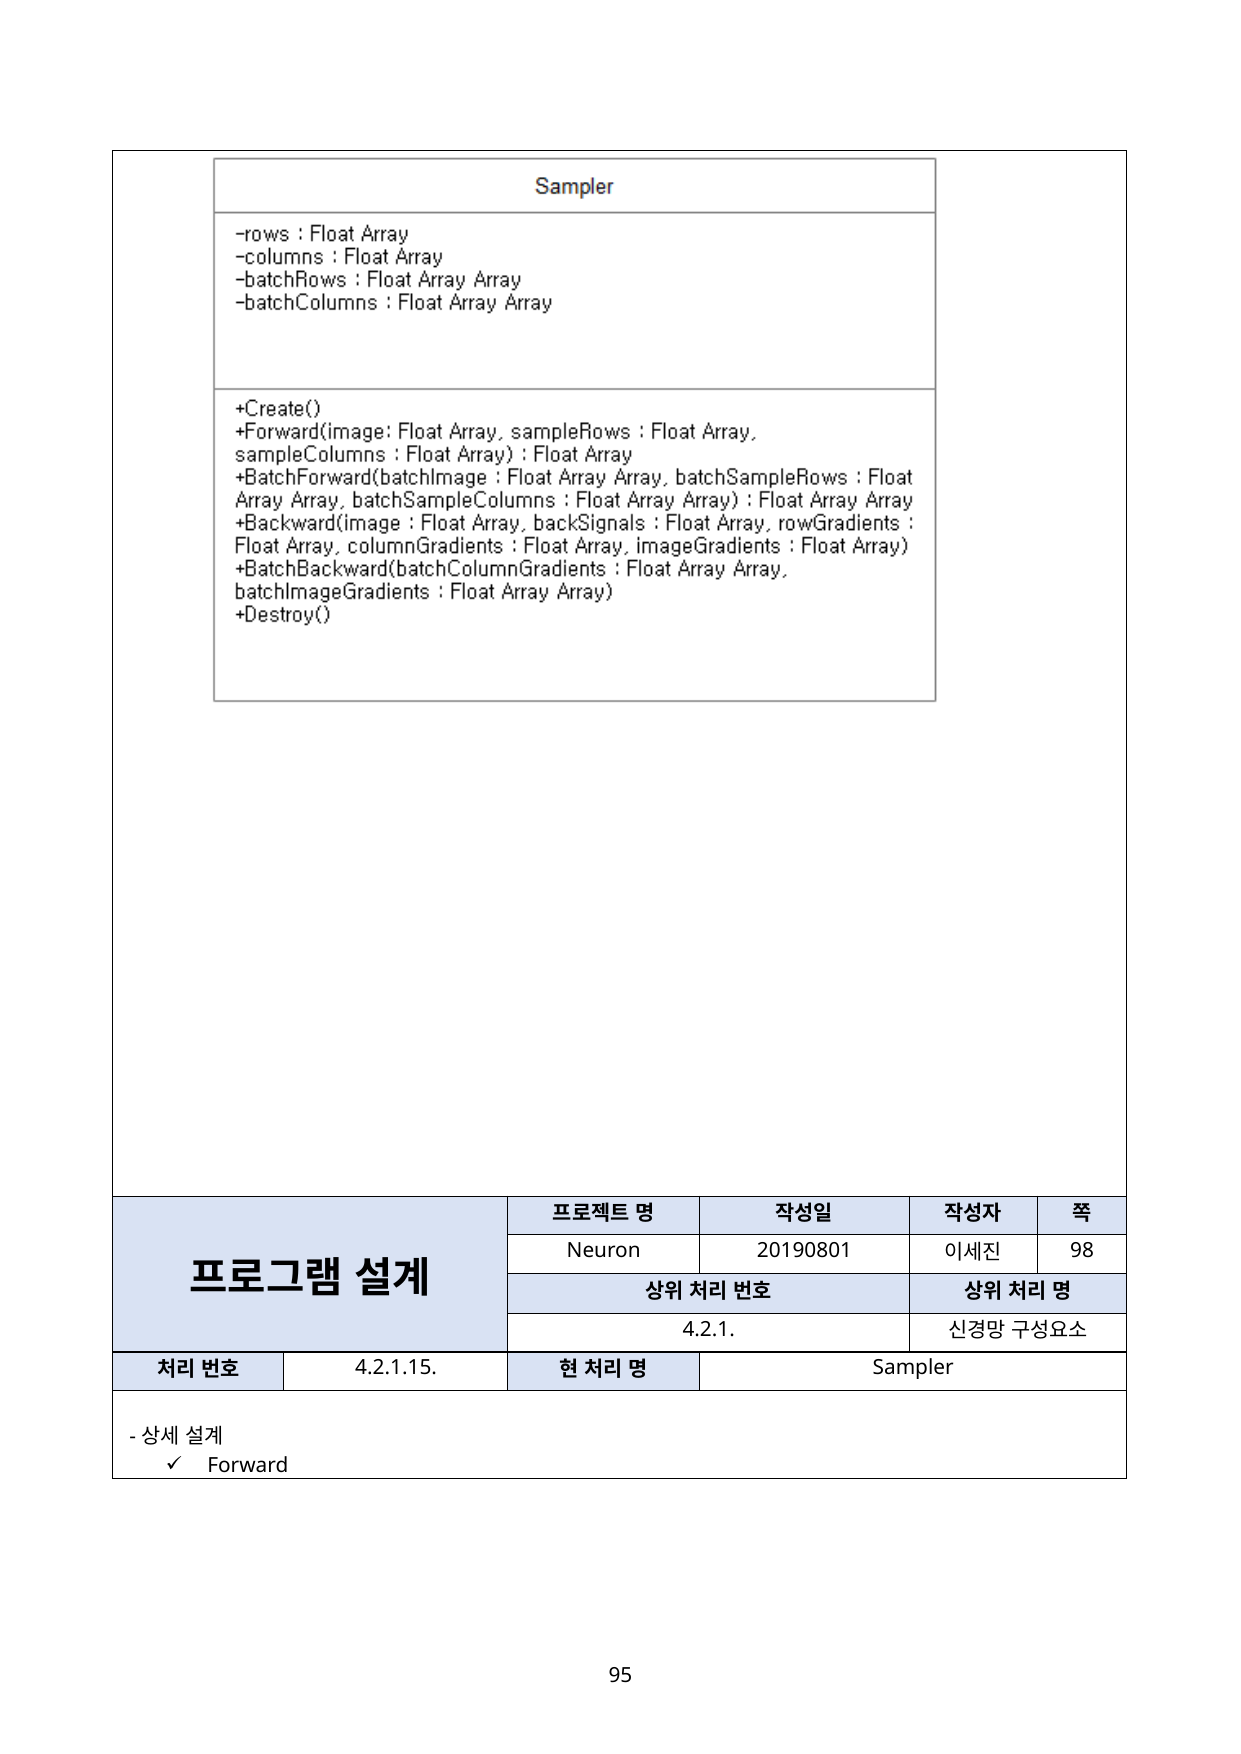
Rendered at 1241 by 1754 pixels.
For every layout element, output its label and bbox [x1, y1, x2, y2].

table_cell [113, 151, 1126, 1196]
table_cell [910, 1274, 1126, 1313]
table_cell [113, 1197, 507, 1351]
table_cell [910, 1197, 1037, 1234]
picture [207, 151, 953, 712]
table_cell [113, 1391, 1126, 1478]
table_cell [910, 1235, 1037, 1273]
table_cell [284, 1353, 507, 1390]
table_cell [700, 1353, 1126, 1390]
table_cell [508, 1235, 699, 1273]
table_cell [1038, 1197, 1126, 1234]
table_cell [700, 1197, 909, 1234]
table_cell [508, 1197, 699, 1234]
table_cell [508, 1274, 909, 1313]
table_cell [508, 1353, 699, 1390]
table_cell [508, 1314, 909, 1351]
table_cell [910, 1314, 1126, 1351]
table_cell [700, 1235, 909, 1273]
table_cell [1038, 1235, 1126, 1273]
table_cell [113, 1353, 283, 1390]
